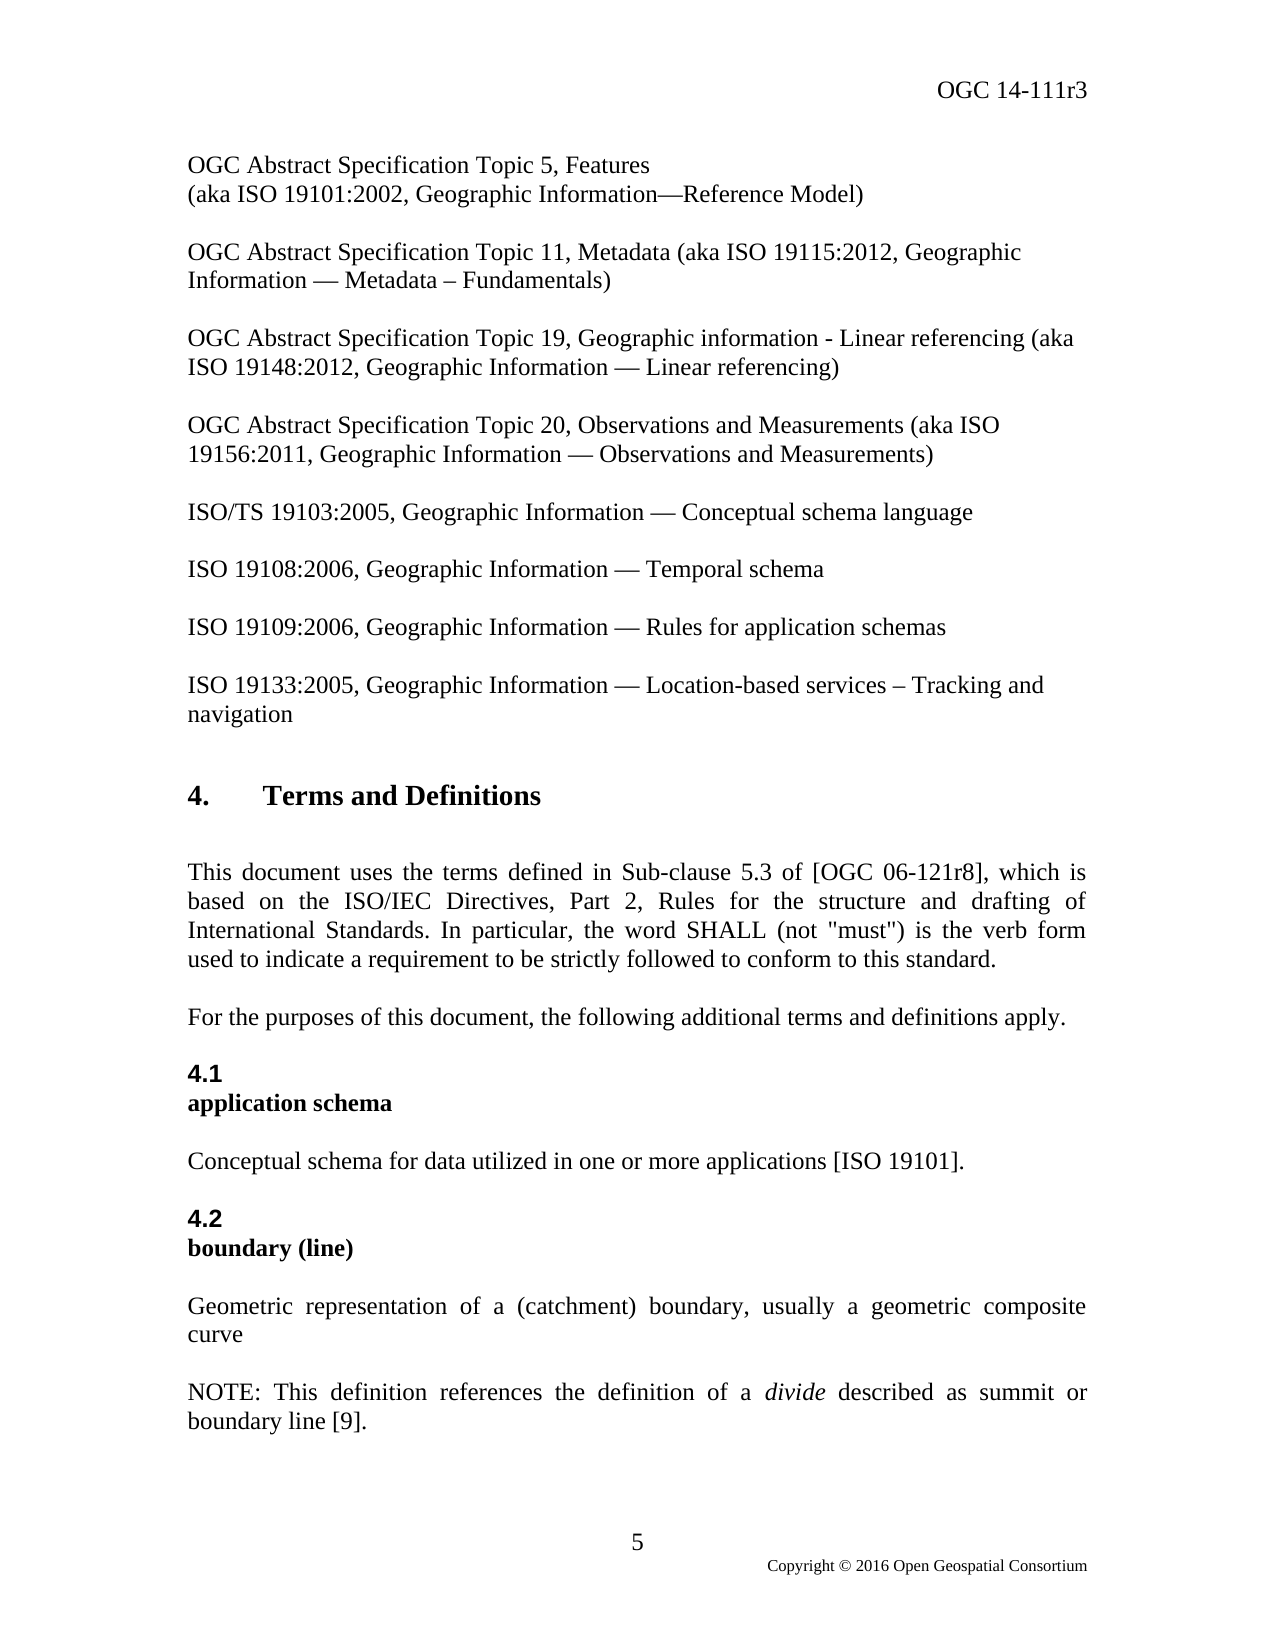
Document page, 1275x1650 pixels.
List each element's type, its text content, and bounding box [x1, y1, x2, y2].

text ISO/TS 19103:2005, Geographic Information — Conceptual schema language [187, 497, 1087, 525]
text NOTE: This definition references the definition of a divide described as summit or boundary line [9]. [187, 1377, 1087, 1435]
text OGC Abstract Specification Topic 11, Metadata (aka ISO 19115:2012, Geographic Information — Metadata – Fundamentals) [187, 237, 1087, 294]
text For the purposes of this document, the following additional terms and definitions apply. [187, 1002, 1087, 1030]
text ISO 19133:2005, Geographic Information — Location-based services – Tracking and navigation [187, 670, 1087, 728]
text OGC Abstract Specification Topic 20, Observations and Measurements (aka ISO 19156:2011, Geographic Information — Observations and Measurements) [187, 410, 1087, 467]
text OGC Abstract Specification Topic 19, Geographic information - Linear referencing (aka ISO 19148:2012, Geographic Information — Linear referencing) [187, 323, 1087, 381]
subtitle Terms and Definitions [187, 778, 1087, 811]
text OGC Abstract Specification Topic 5, Features (aka ISO 19101:2002, Geographic Information—Reference Model) [187, 150, 1087, 207]
list application schema [187, 1088, 1087, 1117]
text This document uses the terms defined in Sub-clause 5.3 of [OGC 06-121r8], which is based on the ISO/IEC Directives, Part 2, Rules for the structure and drafting of International Standards. In particular, the word SHALL (not "must") is the verb form used to indicate a requirement to be strictly followed to conform to this standard. [187, 857, 1087, 972]
text ISO 19108:2006, Geographic Information — Temporal schema [187, 554, 1087, 583]
list boundary (line) [187, 1233, 1087, 1262]
text Conceptual schema for data utilized in one or more applications [ISO 19101]. [187, 1146, 1087, 1175]
text ISO 19109:2006, Geographic Information — Rules for application schemas [187, 612, 1087, 641]
text Geometric representation of a (catchment) boundary, usually a geometric composite curve [187, 1291, 1087, 1348]
